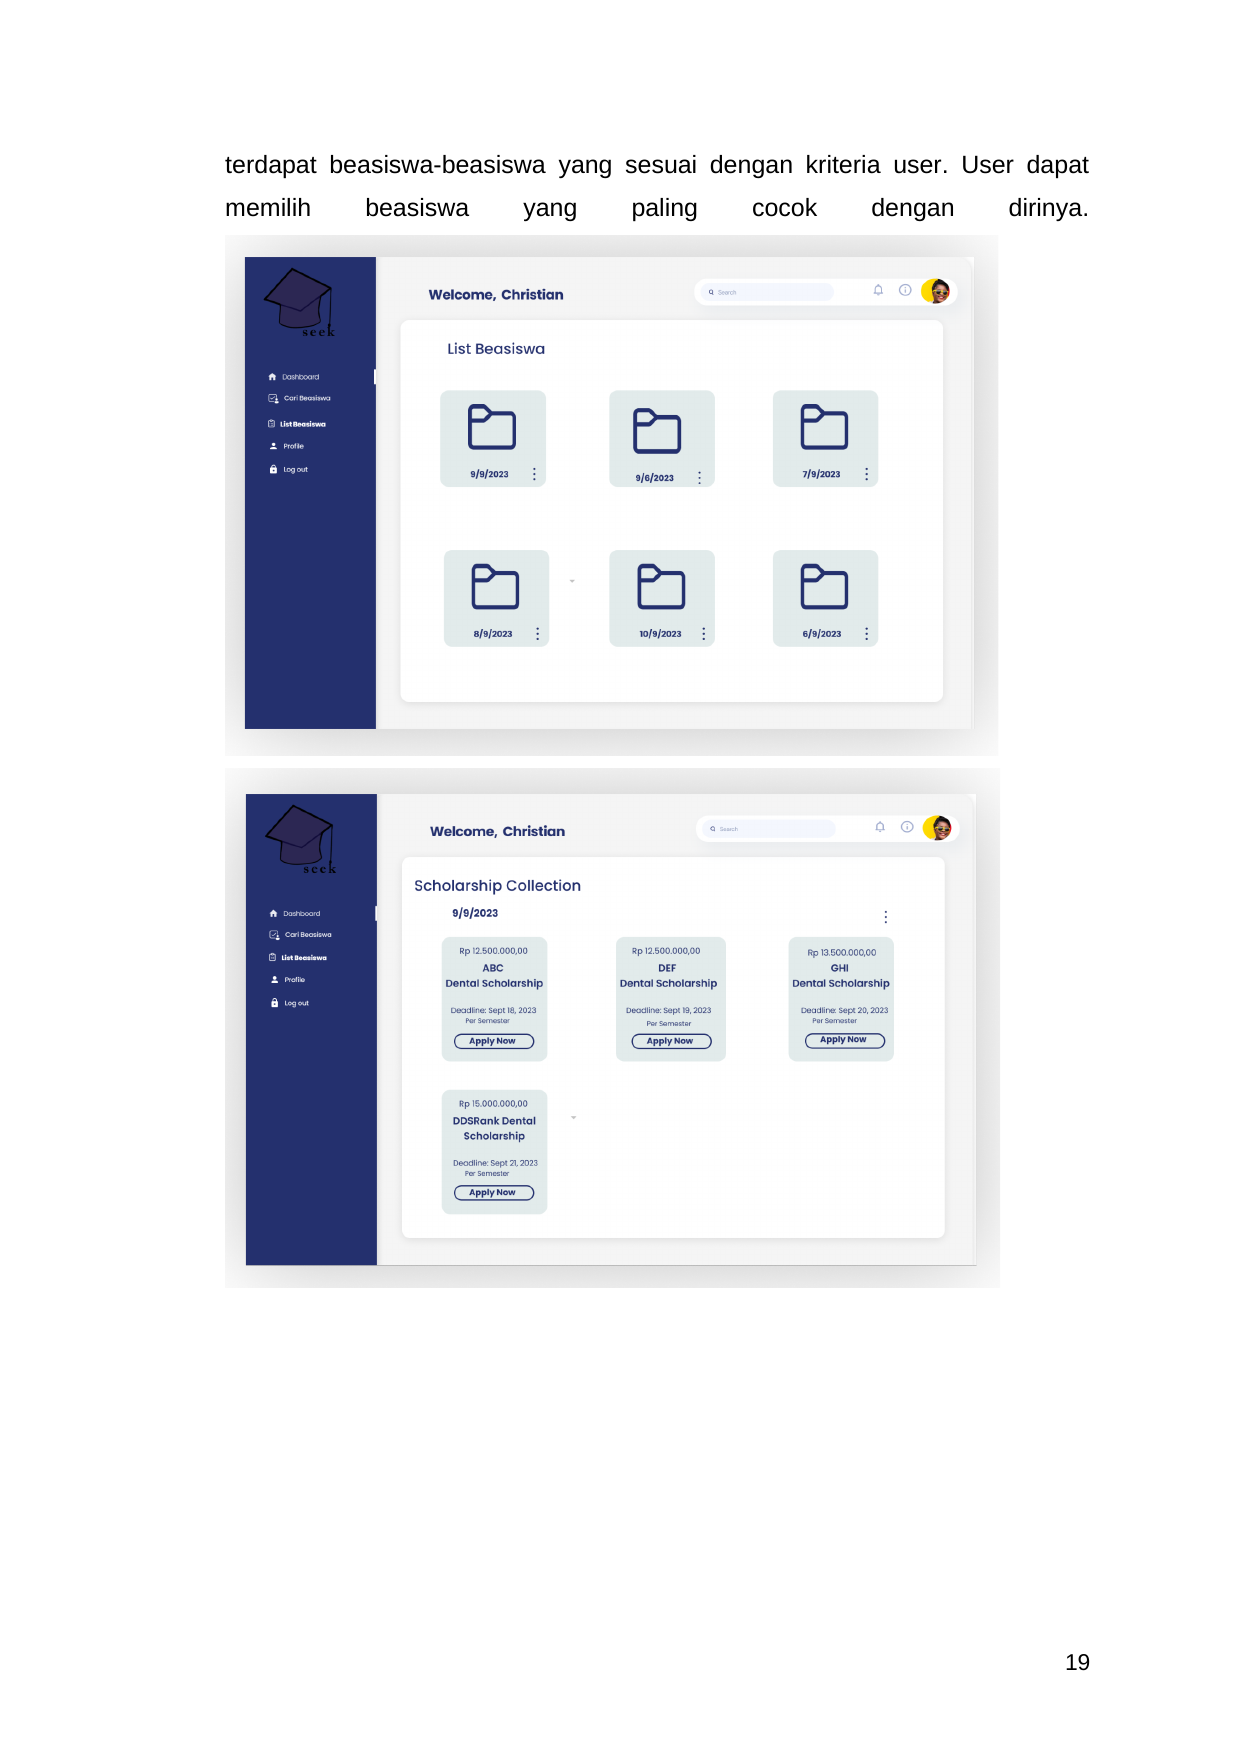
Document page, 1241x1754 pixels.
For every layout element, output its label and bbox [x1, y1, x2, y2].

list [187, 150, 1090, 755]
picture [225, 235, 999, 756]
picture [225, 768, 1001, 1288]
